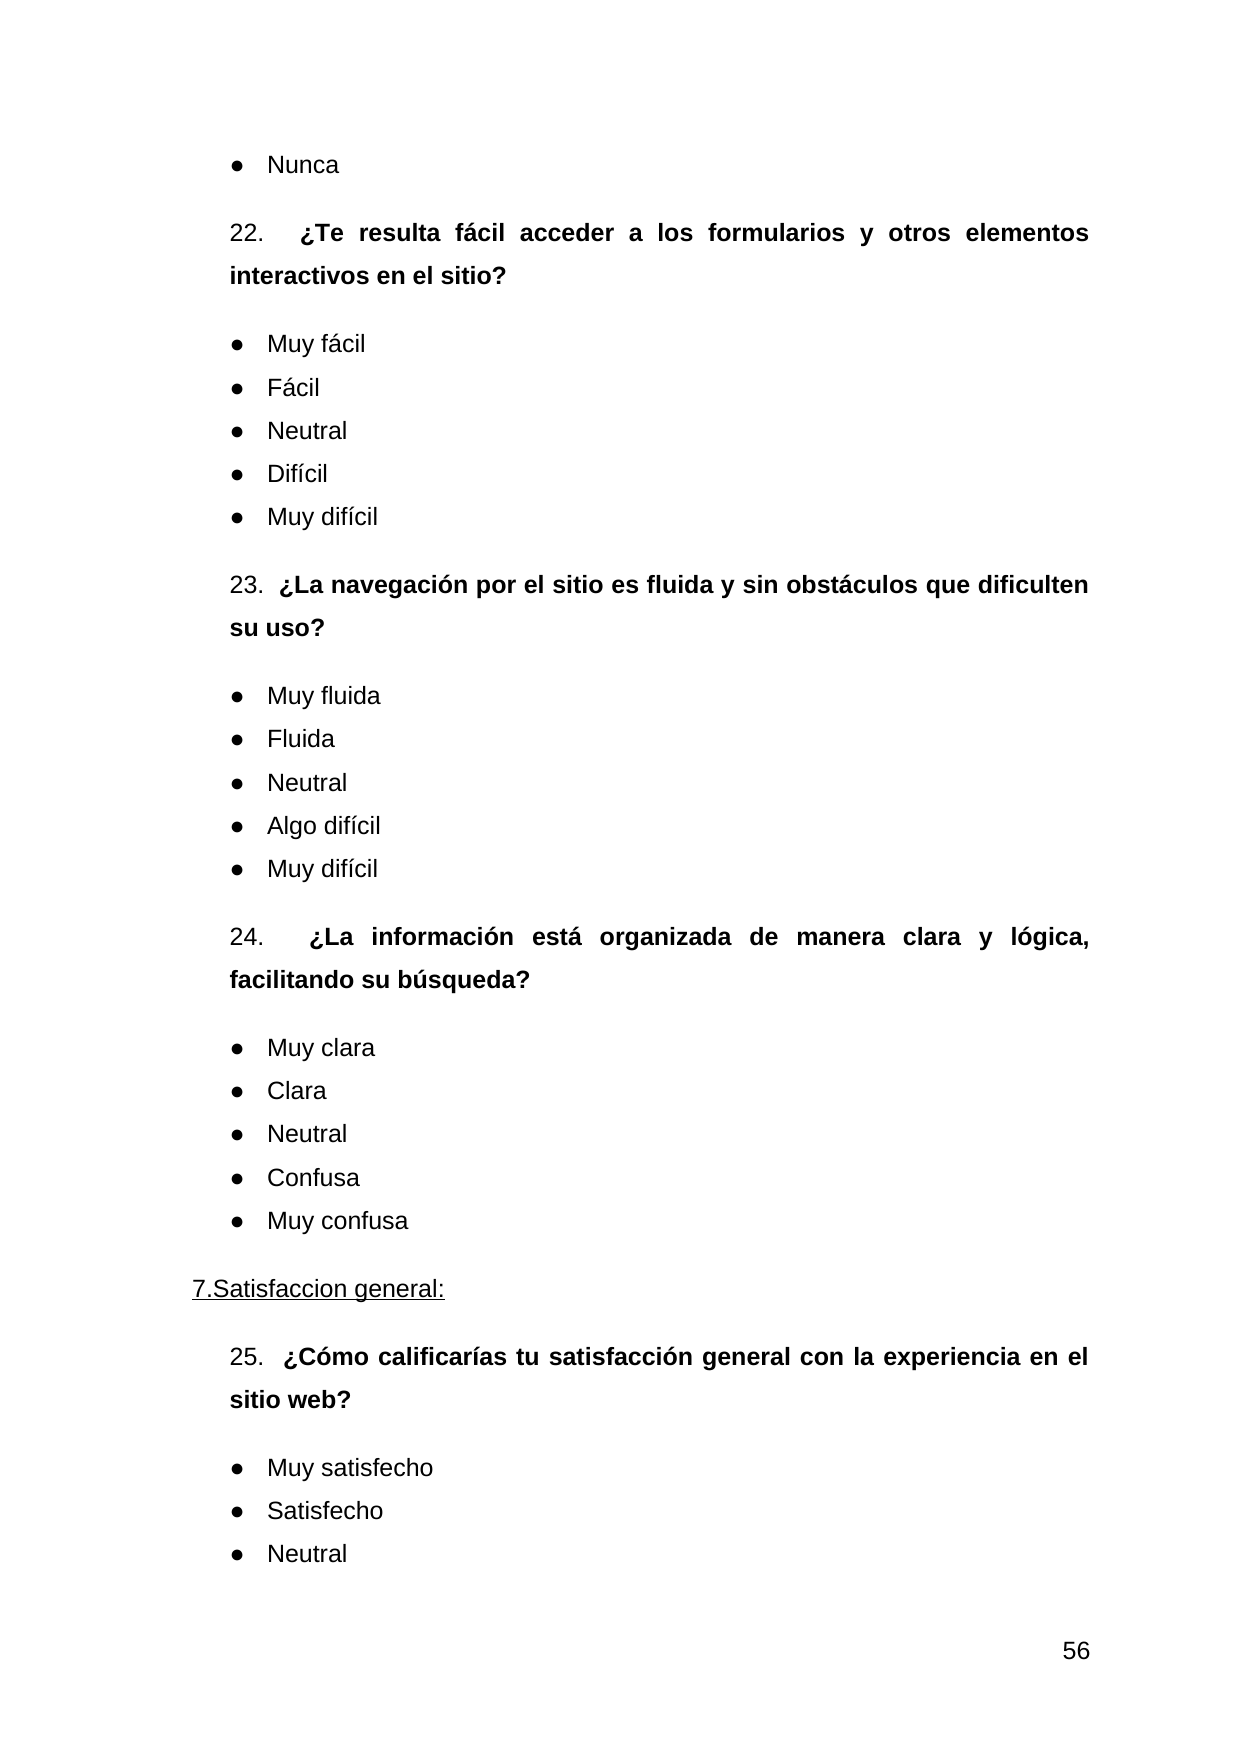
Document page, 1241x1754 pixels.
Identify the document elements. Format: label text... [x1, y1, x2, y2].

list Fácil [229, 372, 1090, 401]
text 25. ¿Cómo calificarías tu satisfacción general con la experiencia en el sitio web? [229, 1342, 1090, 1414]
text 7.Satisfaccion general: [192, 1274, 1090, 1302]
list Nunca [229, 150, 1090, 179]
list Muy fácil [229, 329, 1090, 358]
list Muy confusa [229, 1206, 1090, 1234]
list Neutral [229, 416, 1090, 444]
list Muy clara [229, 1033, 1090, 1062]
list Muy satisfecho [229, 1453, 1090, 1482]
list Neutral [229, 1119, 1090, 1148]
list Algo difícil [229, 811, 1090, 839]
list Muy difícil [229, 502, 1090, 531]
text 23. ¿La navegación por el sitio es fluida y sin obstáculos que dificulten su uso? [229, 570, 1090, 642]
list Confusa [229, 1162, 1090, 1191]
list Neutral [229, 1539, 1090, 1568]
list Neutral [229, 767, 1090, 796]
list Fluida [229, 724, 1090, 753]
list Satisfecho [229, 1496, 1090, 1525]
text 24. ¿La información está organizada de manera clara y lógica, facilitando su búsqueda? [229, 922, 1090, 994]
list Muy difícil [229, 854, 1090, 882]
list Clara [229, 1076, 1090, 1105]
list Muy fluida [229, 681, 1090, 710]
list Difícil [229, 459, 1090, 487]
text 22. ¿Te resulta fácil acceder a los formularios y otros elementos interactivos en el sitio? [229, 218, 1090, 290]
